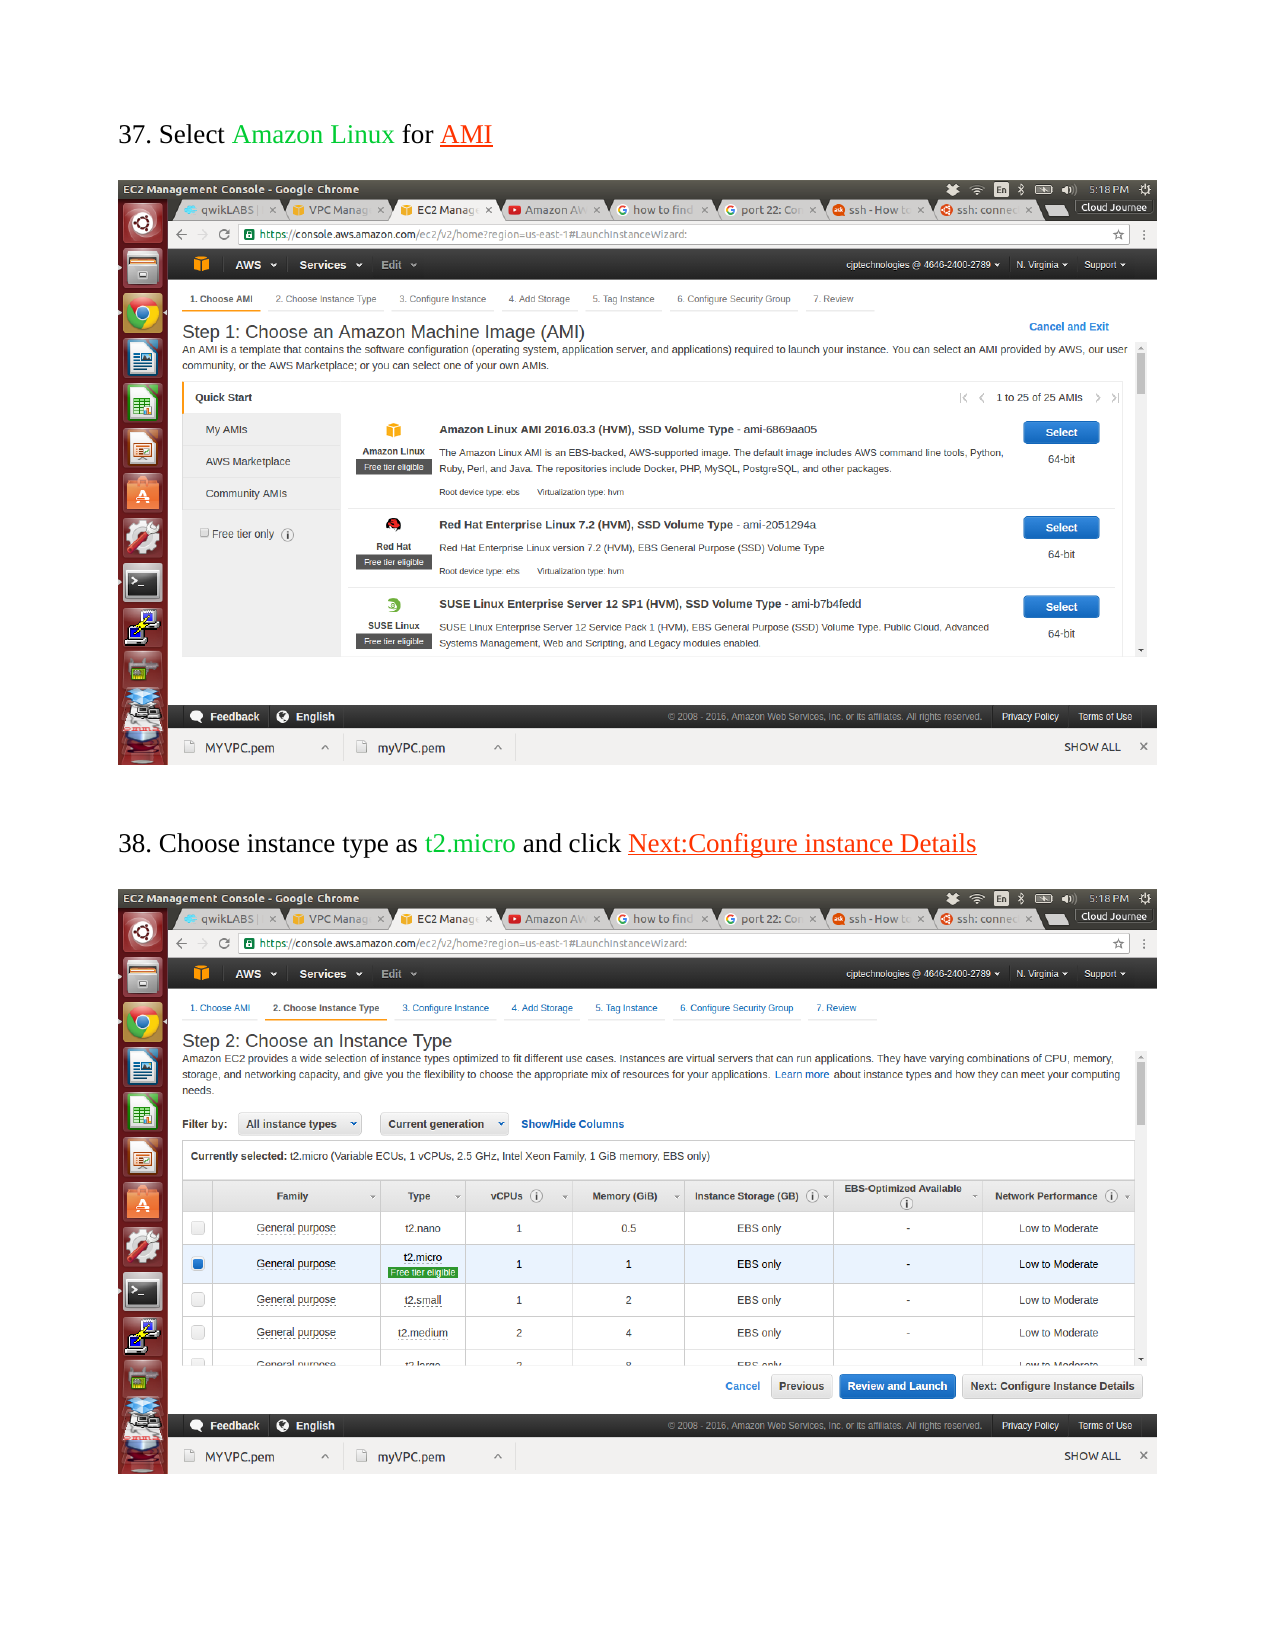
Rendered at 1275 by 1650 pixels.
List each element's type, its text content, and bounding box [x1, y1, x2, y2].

picture [118, 180, 1157, 765]
picture [118, 889, 1157, 1474]
text 37. Select Amazon Linux for AMI [118, 118, 1157, 149]
text 38. Choose instance type as t2.micro and click Next:Configure instance Details [118, 827, 1157, 858]
